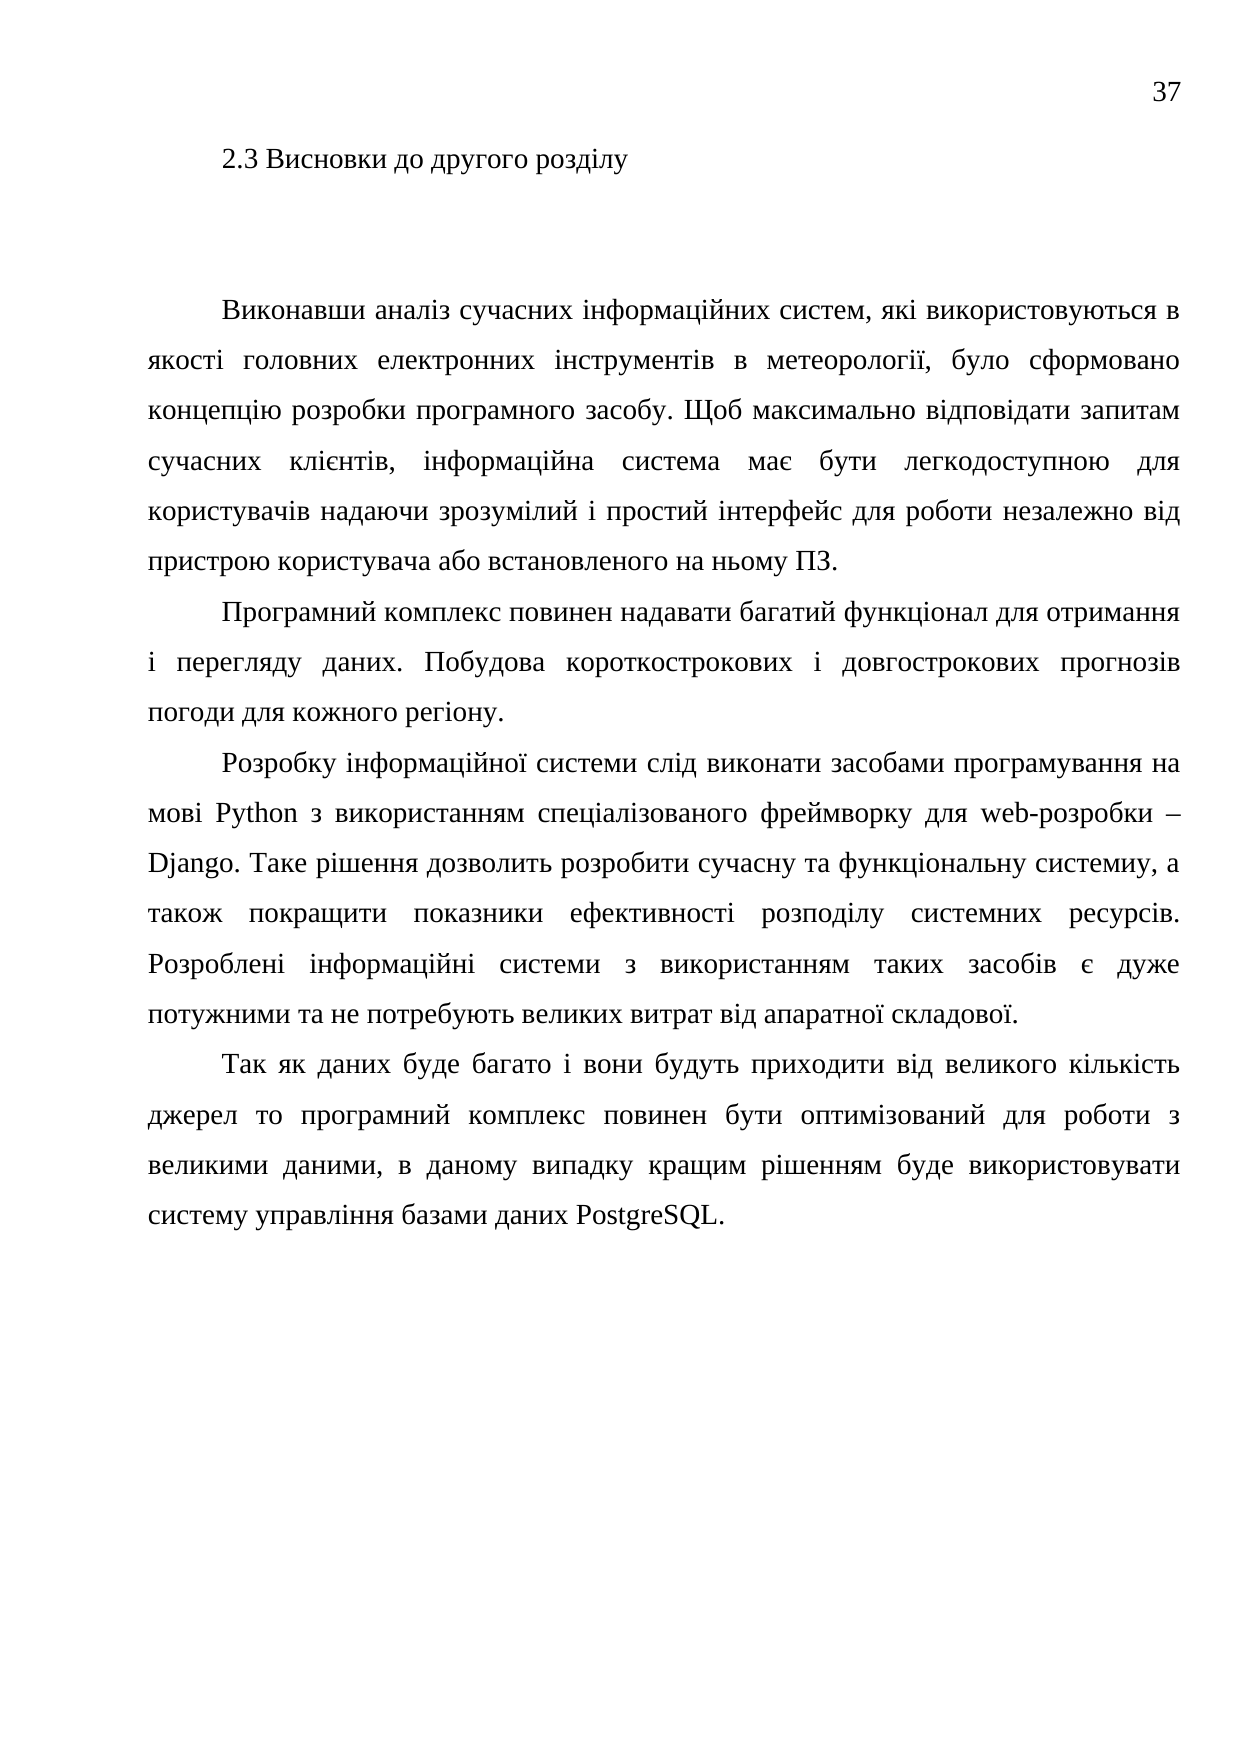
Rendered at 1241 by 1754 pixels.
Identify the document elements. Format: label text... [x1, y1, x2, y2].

text Програмний комплекс повинен надавати багатий функціонал для отримання і перегляду даних. Побудова короткострокових і довгострокових прогнозів погоди для кожного регіону. [148, 594, 1181, 728]
text Розробку інформаційної системи слід виконати засобами програмування на мові Python з використанням спеціалізованого фреймворку для web-розробки – Django. Таке рішення дозволить розробити сучасну та функціональну системиу, а також покращити показники ефективності розподілу системних ресурсів. Розроблені інформаційні системи з використанням таких засобів є дуже потужними та не потребують великих витрат від апаратної складової. [148, 745, 1181, 1030]
list 2.3 Висновки до другого розділу [148, 141, 1181, 174]
text Виконавши аналіз сучасних інформаційних систем, які використовуються в якості головних електронних інструментів в метеорології, було сформовано концепцію розробки програмного засобу. Щоб максимально відповідати запитам сучасних клієнтів, інформаційна система має бути легкодоступною для користувачів надаючи зрозумілий і простий інтерфейс для роботи незалежно від пристрою користувача або встановленого на ньому ПЗ. [148, 292, 1181, 577]
text Так як даних буде багато і вони будуть приходити від великого кількість джерел то програмний комплекс повинен бути оптимізований для роботи з великими даними, в даному випадку кращим рішенням буде використовувати систему управління базами даних PostgreSQL. [148, 1047, 1181, 1231]
